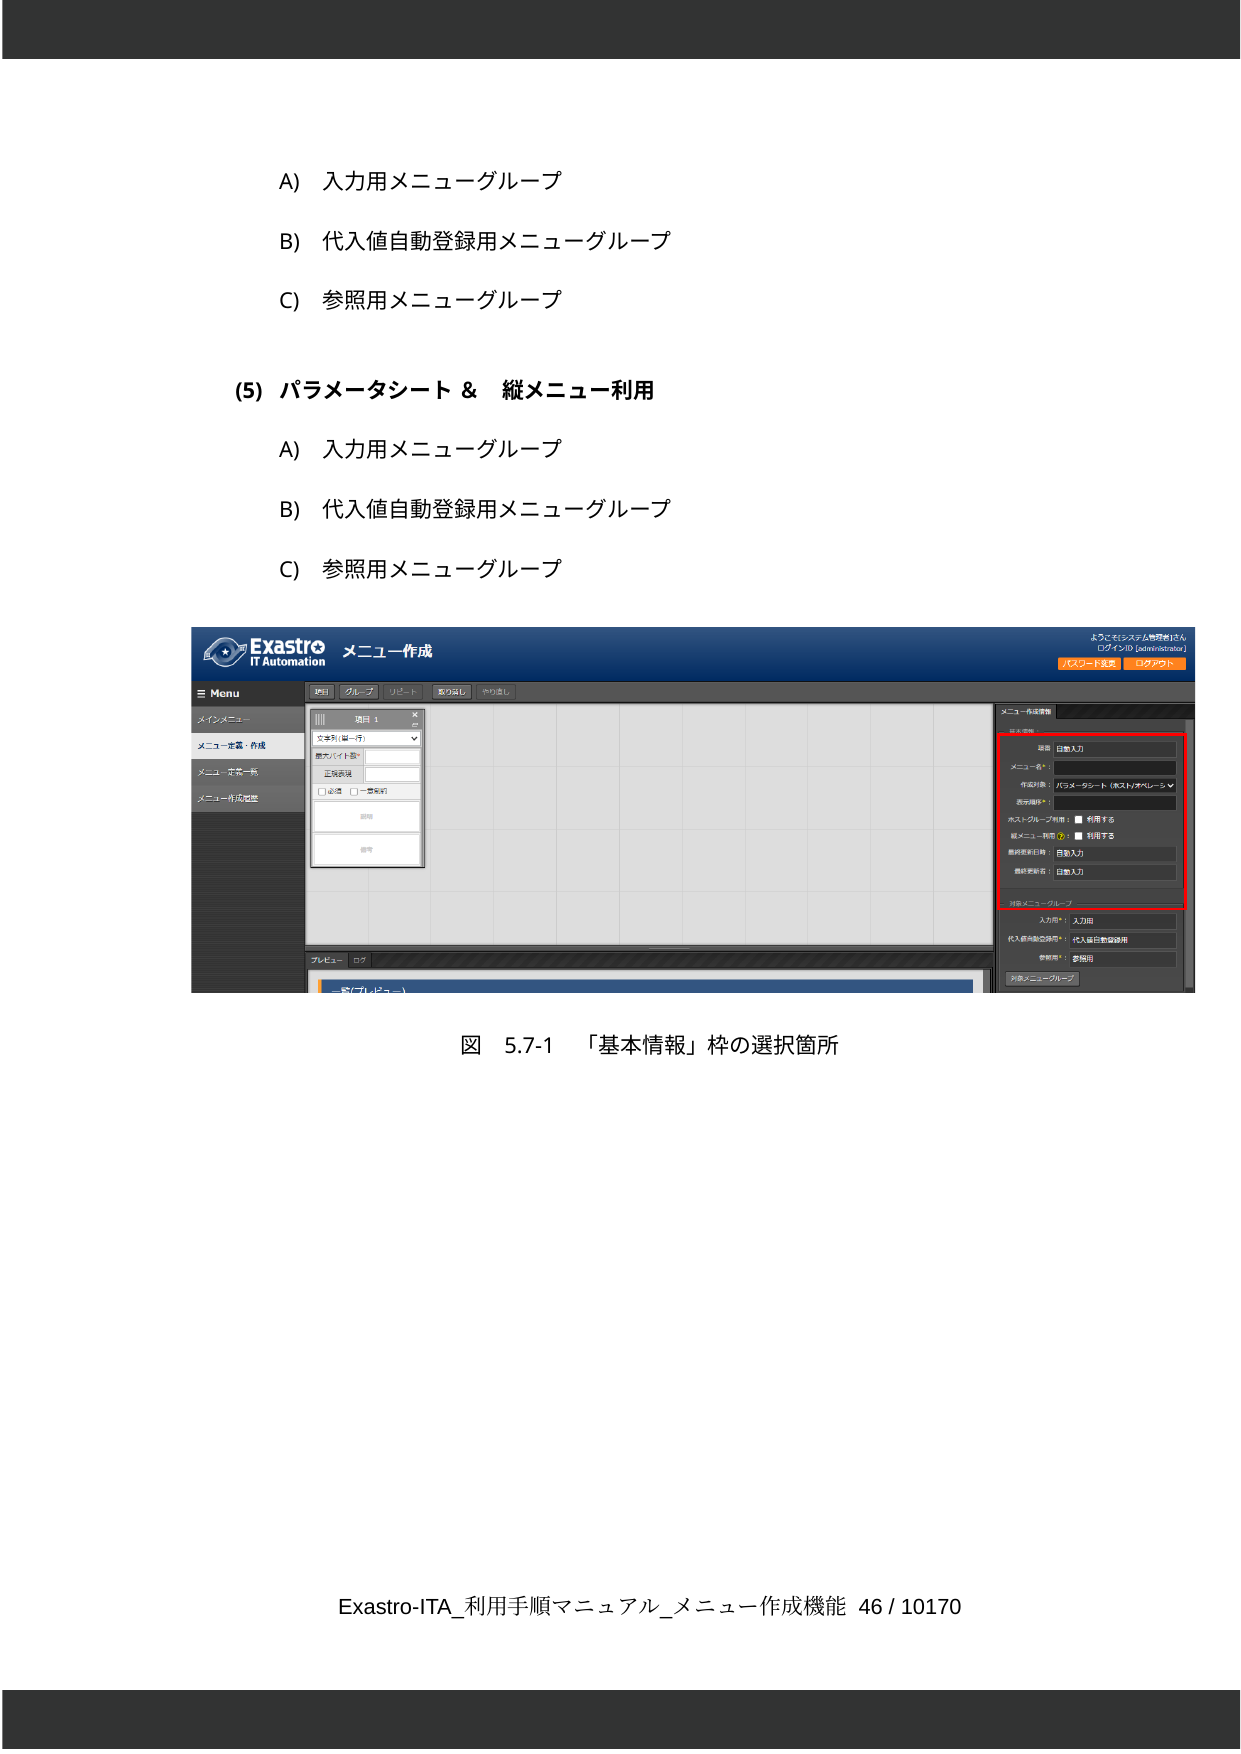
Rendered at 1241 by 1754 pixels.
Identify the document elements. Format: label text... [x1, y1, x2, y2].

picture [2, 0, 1241, 59]
picture [2, 1690, 1241, 1749]
list 参照用メニューグループ [279, 270, 1152, 329]
list 代入値自動登録用メニューグループ [279, 210, 1152, 270]
list 代入値自動登録用メニューグループ [279, 478, 1152, 538]
list 参照用メニューグループ [279, 538, 1152, 597]
picture [191, 627, 1196, 993]
list 入力用メニューグループ [279, 419, 1152, 478]
text 図 5.7-1 「基本情報」枠の選択箇所 [148, 1014, 1152, 1074]
list パラメータシート ＆ 縦メニュー利用 [235, 359, 1152, 419]
list 入力用メニューグループ [279, 151, 1152, 210]
